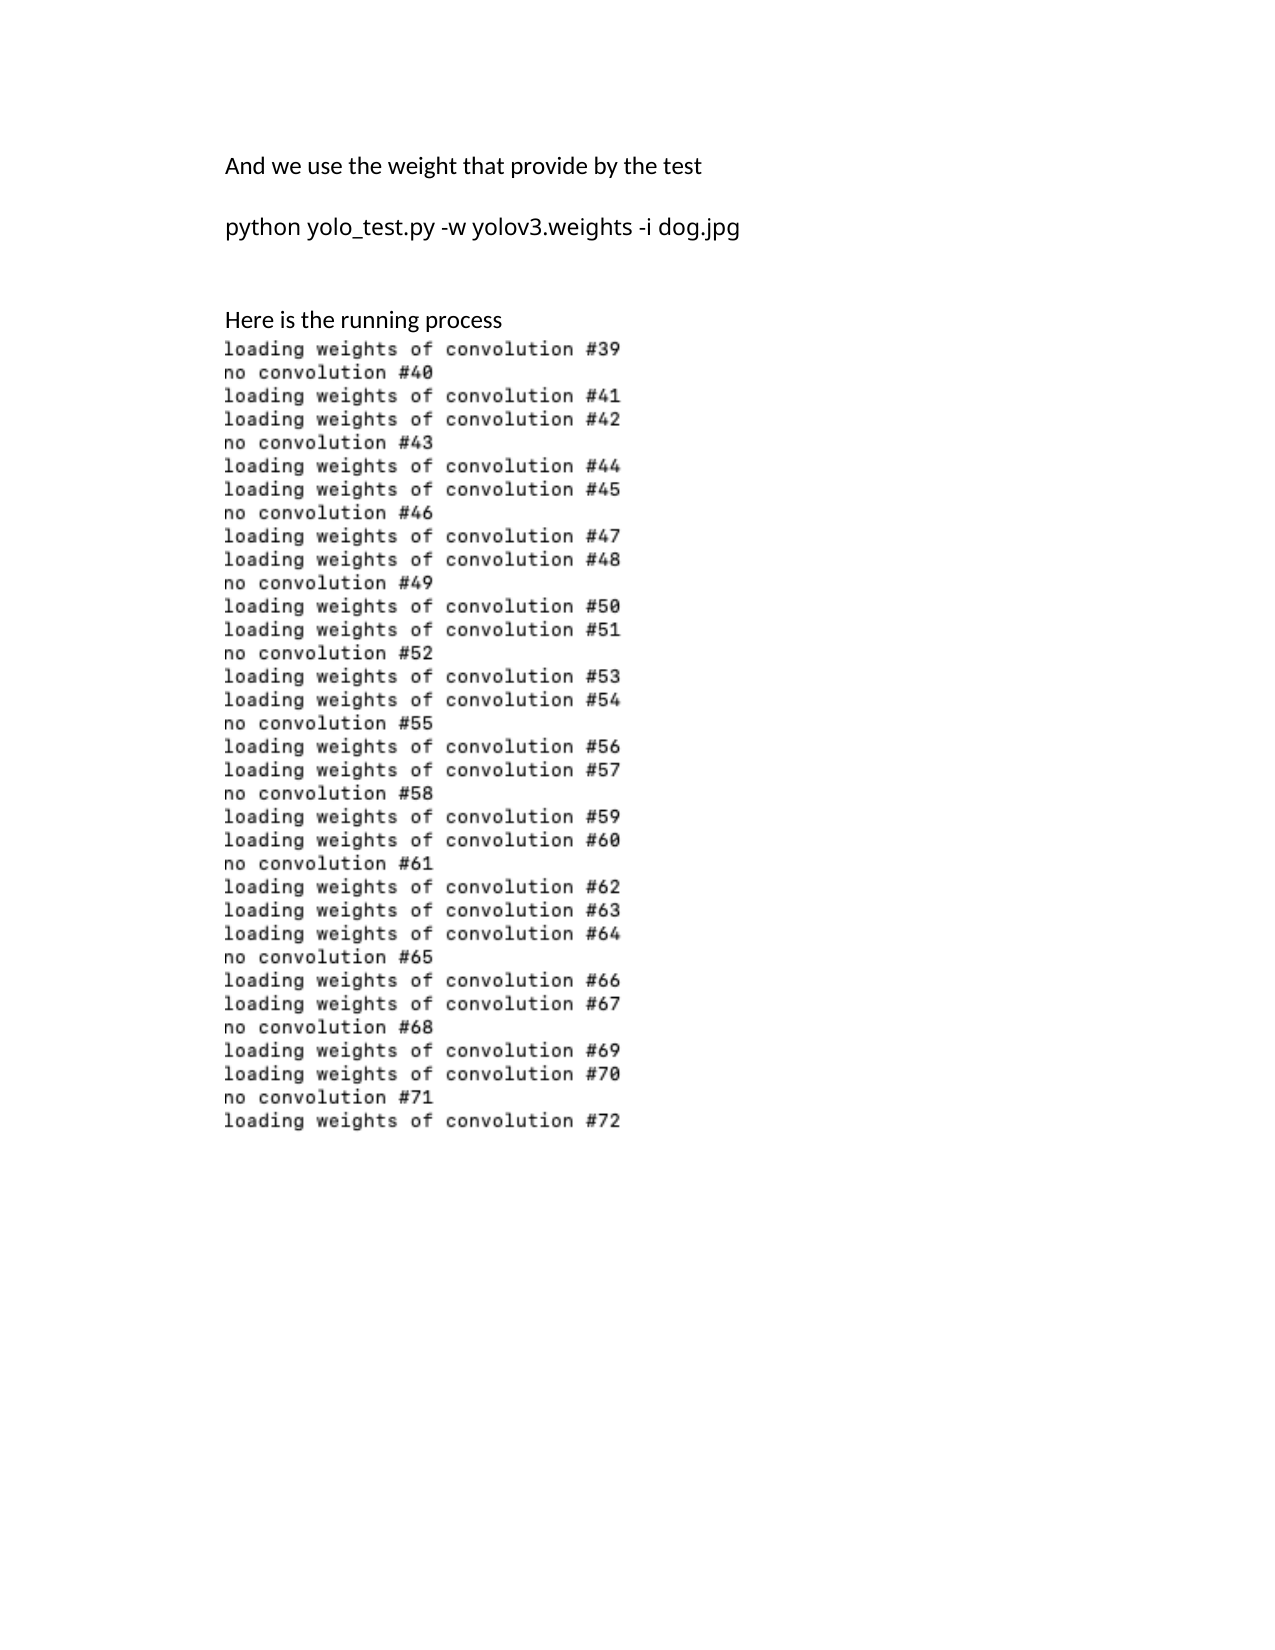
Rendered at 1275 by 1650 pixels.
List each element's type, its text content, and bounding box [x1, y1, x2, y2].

list And we use the weight that provide by the test [225, 150, 1125, 181]
list python yolo_test.py -w yolov3.weights -i dog.jpg [225, 211, 1125, 242]
list Here is the running process [225, 304, 1125, 334]
picture [225, 334, 643, 1134]
